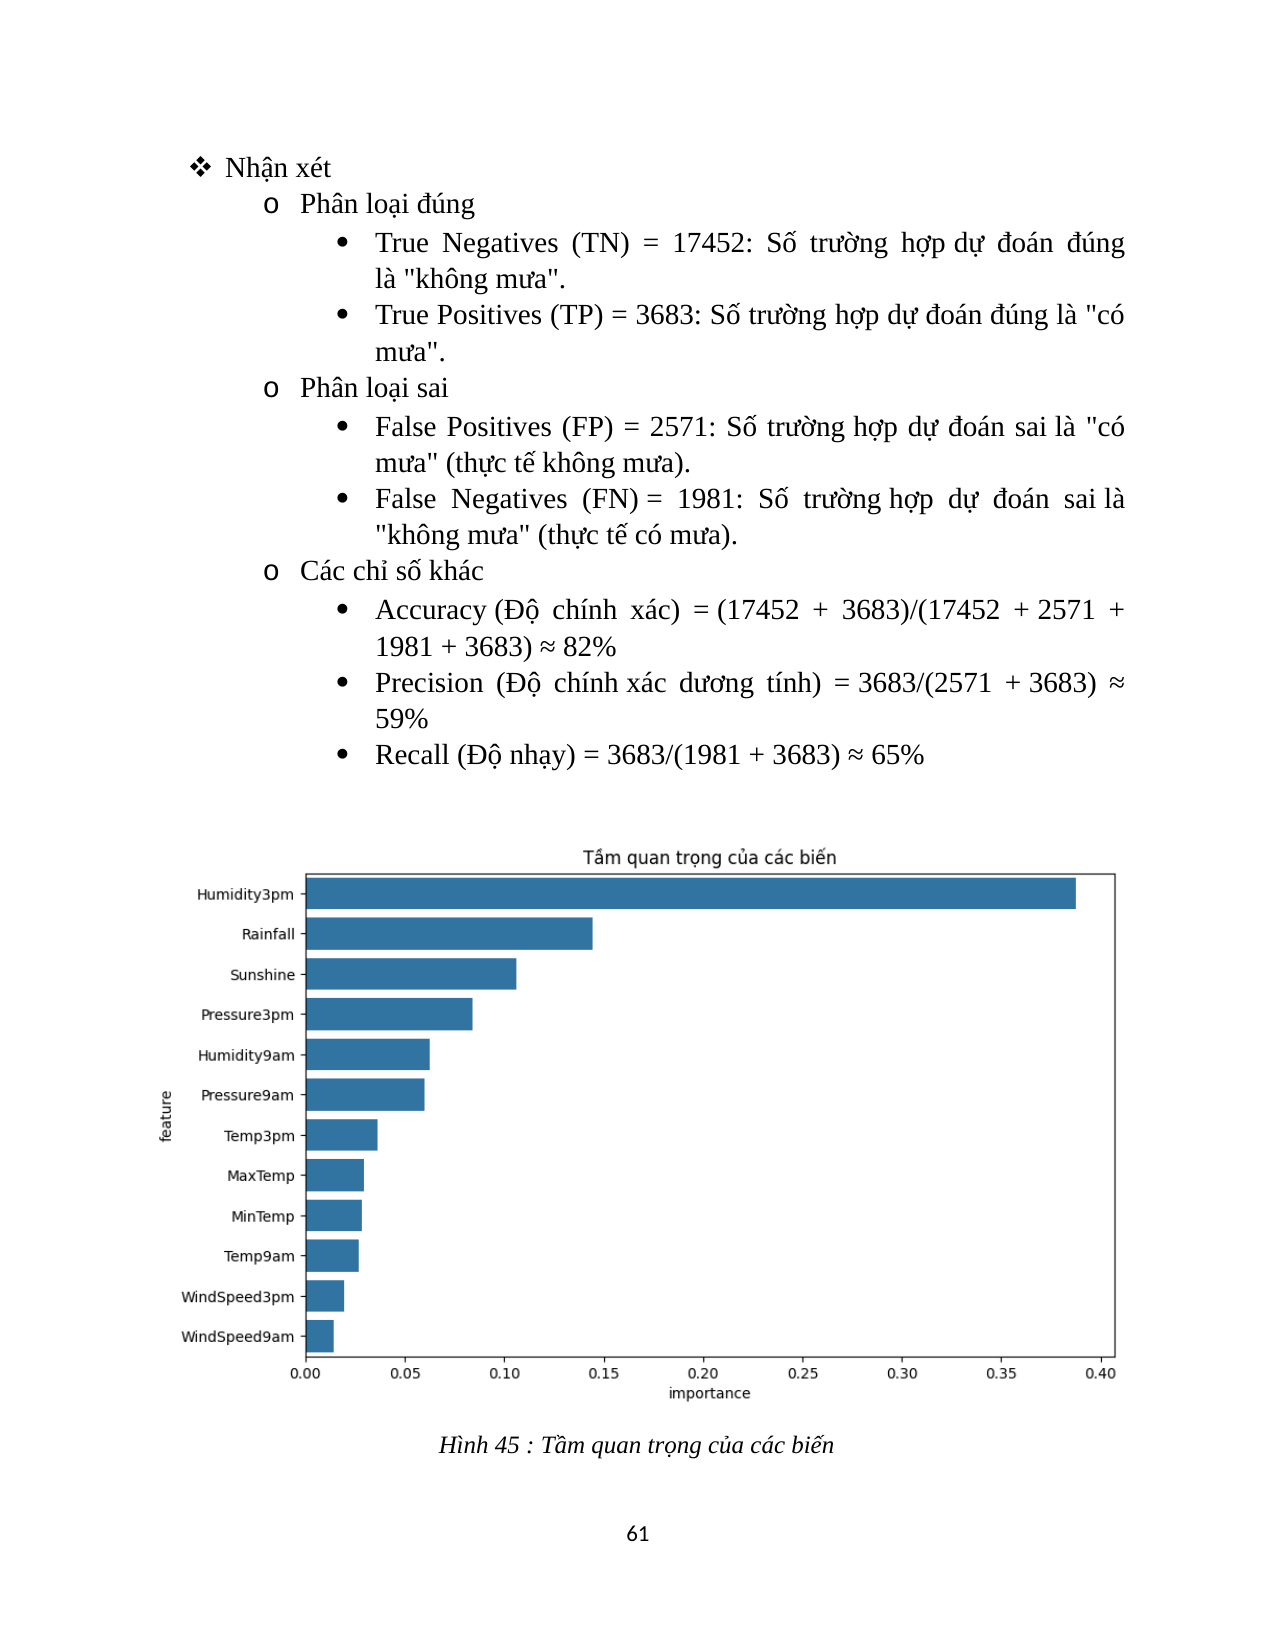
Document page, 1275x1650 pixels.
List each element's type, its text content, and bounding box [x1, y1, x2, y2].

text Hình 45 : Tầm quan trọng của các biến [150, 1430, 1125, 1459]
list True Negatives (TN) = 17452: Số trường hợp dự đoán đúng là "không mưa". [337, 225, 1125, 295]
list False Negatives (FN) = 1981: Số trường hợp dự đoán sai là "không mưa" (thực tế có mưa). [337, 481, 1125, 551]
list Phân loại sai [262, 370, 1125, 406]
list True Positives (TP) = 3683: Số trường hợp dự đoán đúng là "có mưa". [337, 297, 1125, 367]
picture [150, 838, 1125, 1412]
list Phân loại đúng [262, 186, 1125, 222]
list Các chỉ số khác [262, 553, 1125, 589]
list False Positives (FP) = 2571: Số trường hợp dự đoán sai là "có mưa" (thực tế không mưa). [337, 409, 1125, 478]
list Recall (Độ nhạy) = 3683/(1981 + 3683) ≈ 65% [337, 737, 1125, 771]
list Precision (Độ chính xác dương tính) = 3683/(2571 + 3683) ≈ 59% [337, 665, 1125, 734]
list Nhận xét [187, 150, 1125, 184]
list Accuracy (Độ chính xác) = (17452 + 3683)/(17452 + 2571 + 1981 + 3683) ≈ 82% [337, 592, 1125, 662]
